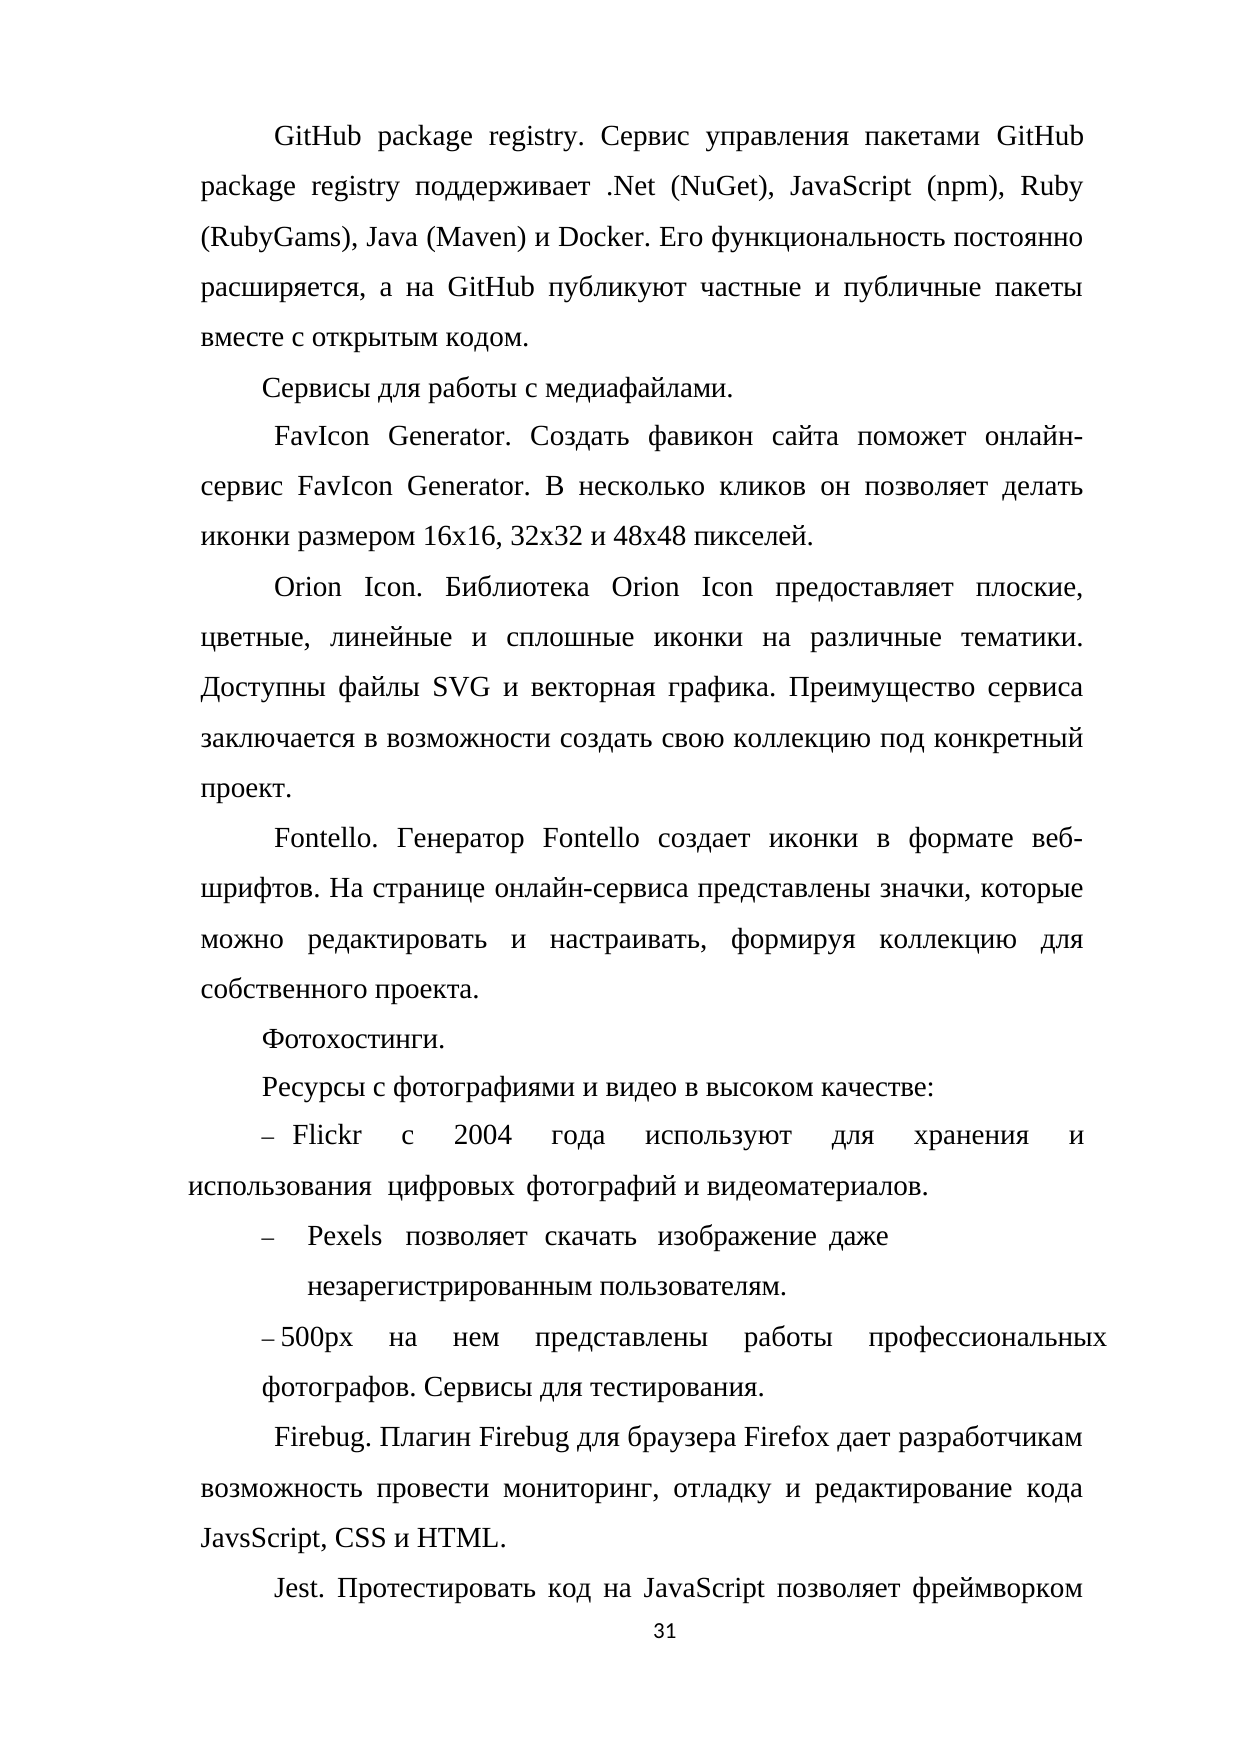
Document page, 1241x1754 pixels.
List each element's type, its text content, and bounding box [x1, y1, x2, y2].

text Fontello. Генератор Fontello создает иконки в формате веб-шрифтов. На странице онлайн-сервиса представлены значки, которые можно редактировать и настраивать, формируя коллекцию для собственного проекта. [200, 820, 1084, 1005]
text Orion Icon. Библиотека Orion Icon предоставляет плоские, цветные, линейные и сплошные иконки на различные тематики. Доступны файлы SVG и векторная графика. Преимущество сервиса заключается в возможности создать свою коллекцию под конкретный проект. [200, 569, 1084, 803]
text GitHub package registry. Сервис управления пакетами GitHub package registry поддерживает .Net (NuGet), JavaScript (npm), Ruby (RubyGams), Java (Maven) и Docker. Его функциональность постоянно расширяется, а на GitHub публикуют частные и публичные пакеты вместе с открытым кодом. [200, 118, 1084, 353]
list Pexels позволяет скачать изображение даже незарегистрированным пользователям. [188, 1218, 1107, 1302]
text FavIcon Generator. Создать фавикон сайта поможет онлайн-сервис FavIcon Generator. В несколько кликов он позволяет делать иконки размером 16х16, 32х32 и 48х48 пикселей. [200, 418, 1084, 552]
text Ресурсы с фотографиями и видео в высоком качестве: [262, 1069, 1152, 1103]
list 500px на нем представлены работы профессиональных фотографов. Сервисы для тестирования. [262, 1319, 1107, 1403]
text Firebug. Плагин Firebug для браузера Firefox дает разработчикам возможность провести мониторинг, отладку и редактирование кода JavsScript, CSS и HTML. [200, 1419, 1084, 1554]
text Фотохостинги. [262, 1022, 1152, 1055]
text Сервисы для работы с медиафайлами. [262, 370, 1152, 403]
list Flickr с 2004 года используют для хранения и использования цифровых фотографий и видеоматериалов. [188, 1117, 1084, 1201]
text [200, 1570, 1084, 1604]
